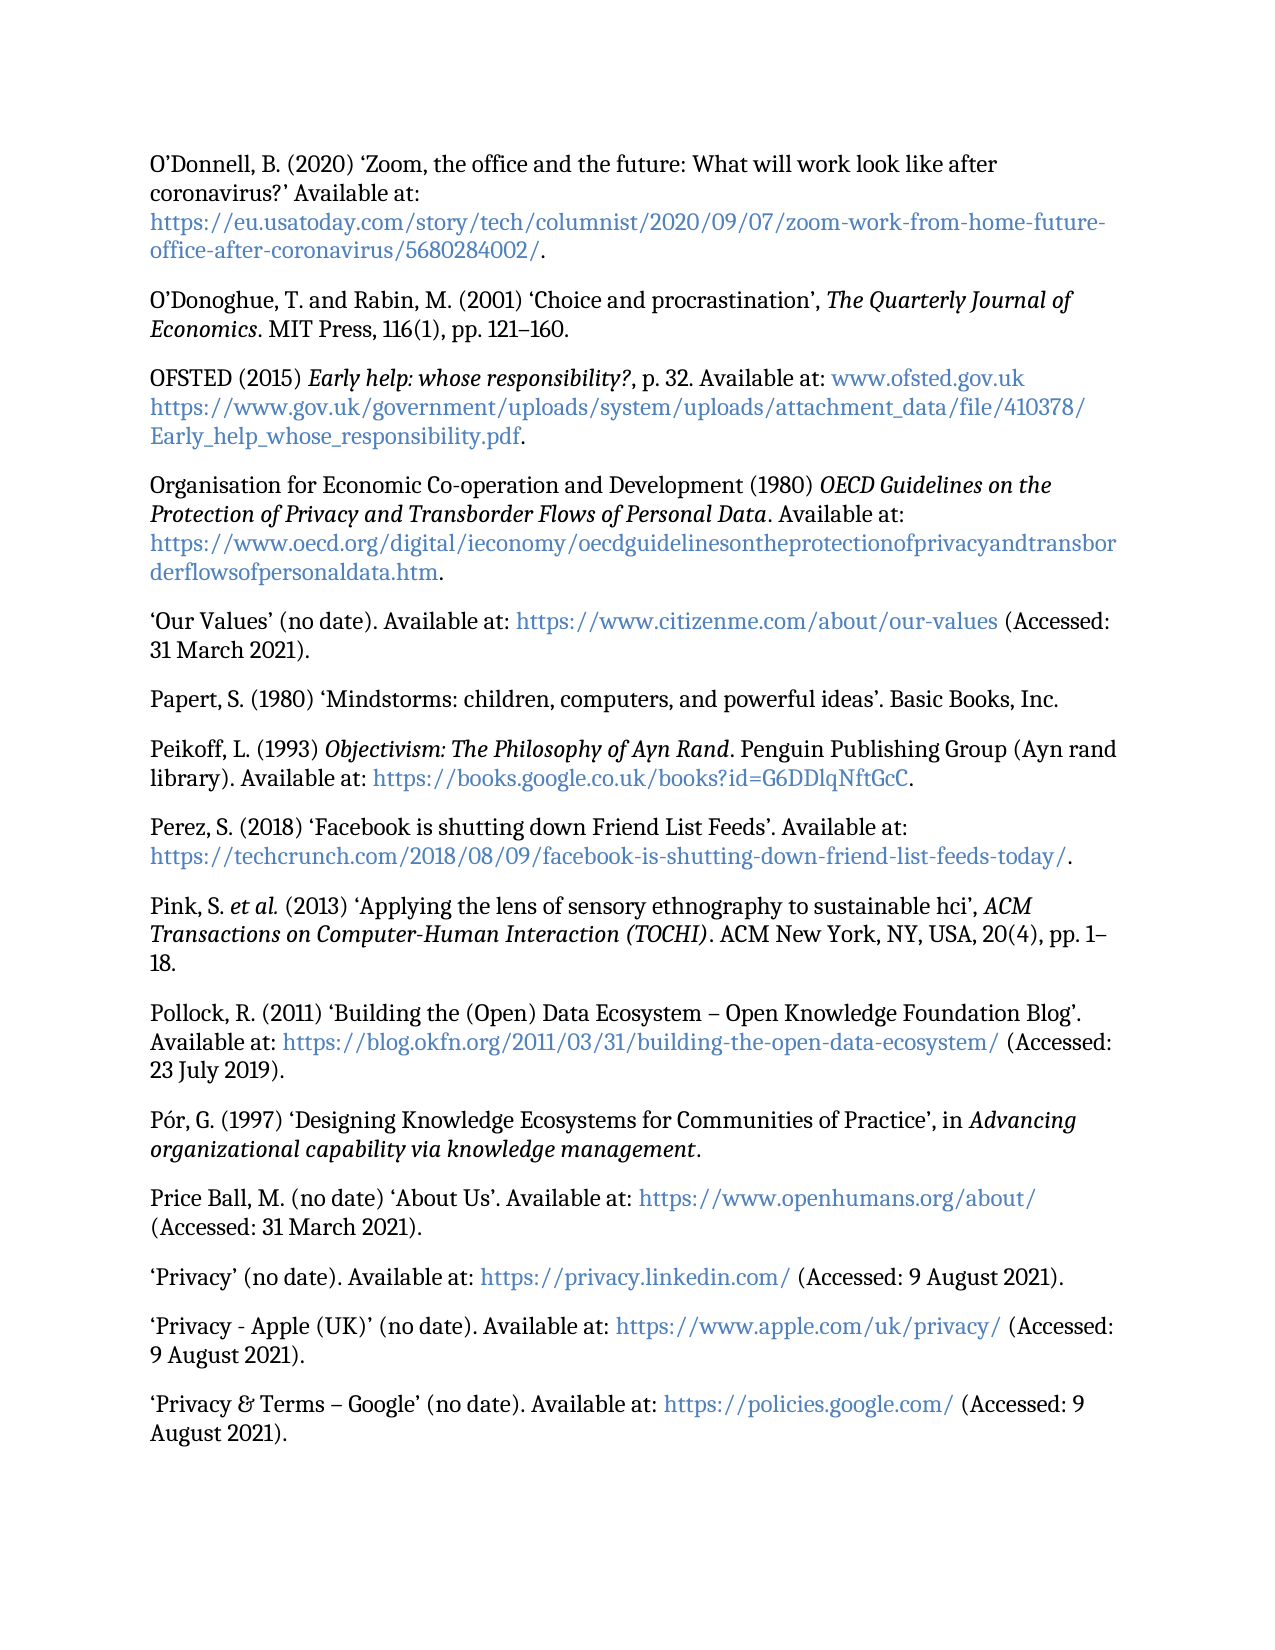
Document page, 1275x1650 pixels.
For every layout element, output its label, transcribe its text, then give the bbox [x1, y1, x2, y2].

text Perez, S. (2018) ‘Facebook is shutting down Friend List Feeds’. Available at: https://techcrunch.com/2018/08/09/facebook-is-shutting-down-friend-list-feeds-today/. [150, 813, 1125, 871]
text OFSTED (2015) Early help: whose responsibility?, p. 32. Available at: www.ofsted.gov.uk https://www.gov.uk/government/uploads/system/uploads/attachment_data/file/410378/Early_help_whose_responsibility.pdf. [150, 364, 1125, 450]
text Price Ball, M. (no date) ‘About Us’. Available at: https://www.openhumans.org/about/ (Accessed: 31 March 2021). [150, 1184, 1125, 1242]
text ‘Privacy & Terms – Google’ (no date). Available at: https://policies.google.com/ (Accessed: 9 August 2021). [150, 1390, 1125, 1448]
text Papert, S. (1980) ‘Mindstorms: children, computers, and powerful ideas’. Basic Books, Inc. [150, 685, 1125, 714]
text Organisation for Economic Co-operation and Development (1980) OECD Guidelines on the Protection of Privacy and Transborder Flows of Personal Data. Available at: https://www.oecd.org/digital/ieconomy/oecdguidelinesontheprotectionofprivacyandtransborderflowsofpersonaldata.htm. [150, 471, 1125, 586]
text O’Donnell, B. (2020) ‘Zoom, the office and the future: What will work look like after coronavirus?’ Available at: https://eu.usatoday.com/story/tech/columnist/2020/09/07/zoom-work-from-home-future-office-after-coronavirus/5680284002/. [150, 150, 1125, 265]
text Pink, S. et al. (2013) ‘Applying the lens of sensory ethnography to sustainable hci’, ACM Transactions on Computer-Human Interaction (TOCHI). ACM New York, NY, USA, 20(4), pp. 1–18. [150, 892, 1125, 978]
text Pór, G. (1997) ‘Designing Knowledge Ecosystems for Communities of Practice’, in Advancing organizational capability via knowledge management. [150, 1106, 1125, 1163]
text Pollock, R. (2011) ‘Building the (Open) Data Ecosystem – Open Knowledge Foundation Blog’. Available at: https://blog.okfn.org/2011/03/31/building-the-open-data-ecosystem/ (Accessed: 23 July 2019). [150, 999, 1125, 1085]
text O’Donoghue, T. and Rabin, M. (2001) ‘Choice and procrastination’, The Quarterly Journal of Economics. MIT Press, 116(1), pp. 121–160. [150, 286, 1125, 343]
text Peikoff, L. (1993) Objectivism: The Philosophy of Ayn Rand. Penguin Publishing Group (Ayn rand library). Available at: https://books.google.co.uk/books?id=G6DDlqNftGcC. [150, 735, 1125, 792]
text ‘Our Values’ (no date). Available at: https://www.citizenme.com/about/our-values (Accessed: 31 March 2021). [150, 607, 1125, 664]
text ‘Privacy - Apple (UK)’ (no date). Available at: https://www.apple.com/uk/privacy/ (Accessed: 9 August 2021). [150, 1312, 1125, 1369]
text ‘Privacy’ (no date). Available at: https://privacy.linkedin.com/ (Accessed: 9 August 2021). [150, 1262, 1125, 1291]
